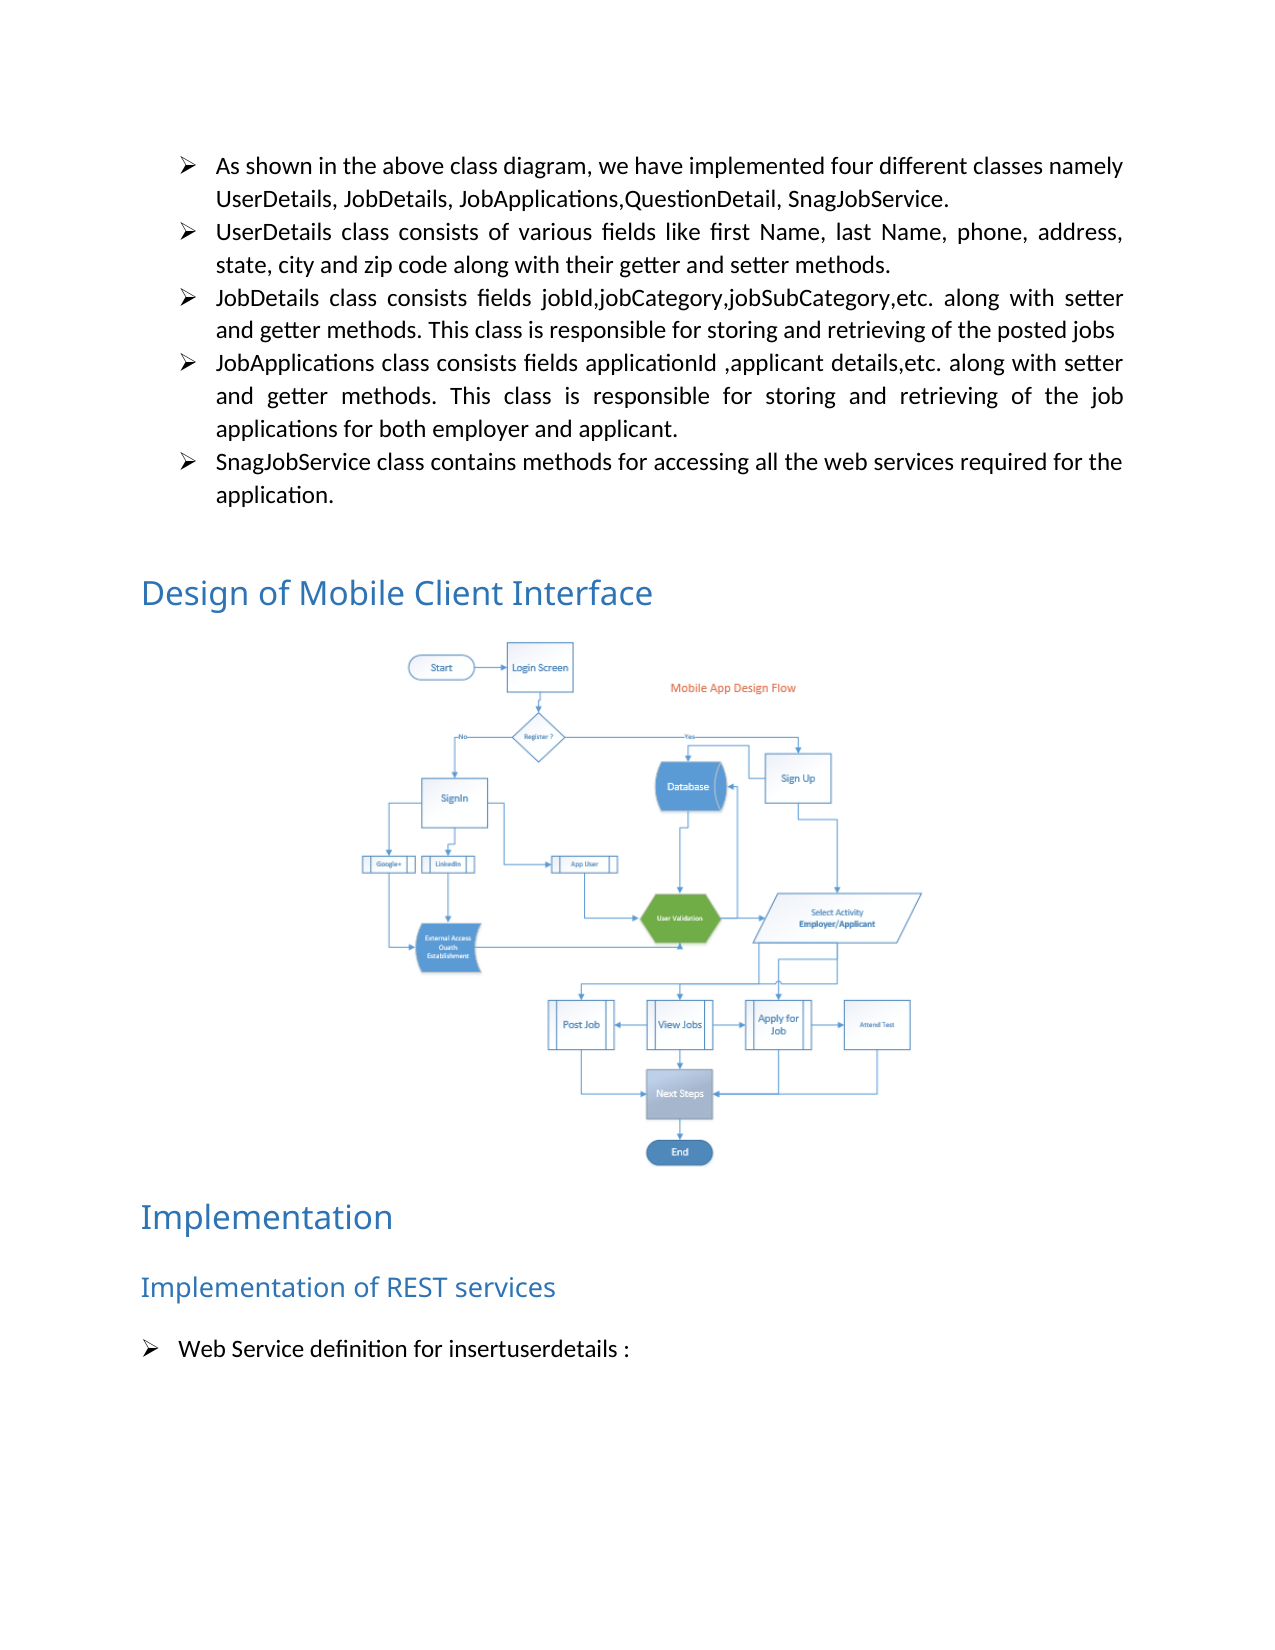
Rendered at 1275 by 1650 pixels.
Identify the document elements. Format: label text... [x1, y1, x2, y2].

list JobDetails class consists fields jobId,jobCategory,jobSubCategory,etc. along with setter and getter methods. This class is responsible for storing and retrieving of the posted jobs [178, 282, 1125, 345]
subtitle Design of Mobile Client Interface [141, 570, 1125, 615]
subtitle Implementation [141, 1194, 1125, 1239]
picture [344, 618, 940, 1167]
list UserDetails class consists of various fields like first Name, last Name, phone, address, state, city and zip code along with their getter and setter methods. [178, 216, 1125, 279]
list JobApplications class consists fields applicationId ,applicant details,etc. along with setter and getter methods. This class is responsible for storing and retrieving of the job applications for both employer and applicant. [178, 347, 1125, 444]
subtitle Implementation of REST services [141, 1268, 1125, 1305]
list As shown in the above class diagram, we have implemented four different classes namely UserDetails, JobDetails, JobApplications,QuestionDetail, SnagJobService. [178, 150, 1125, 213]
list Web Service definition for insertuserdetails : [141, 1333, 1125, 1363]
list SnagJobService class contains methods for accessing all the web services required for the application. [178, 446, 1125, 510]
